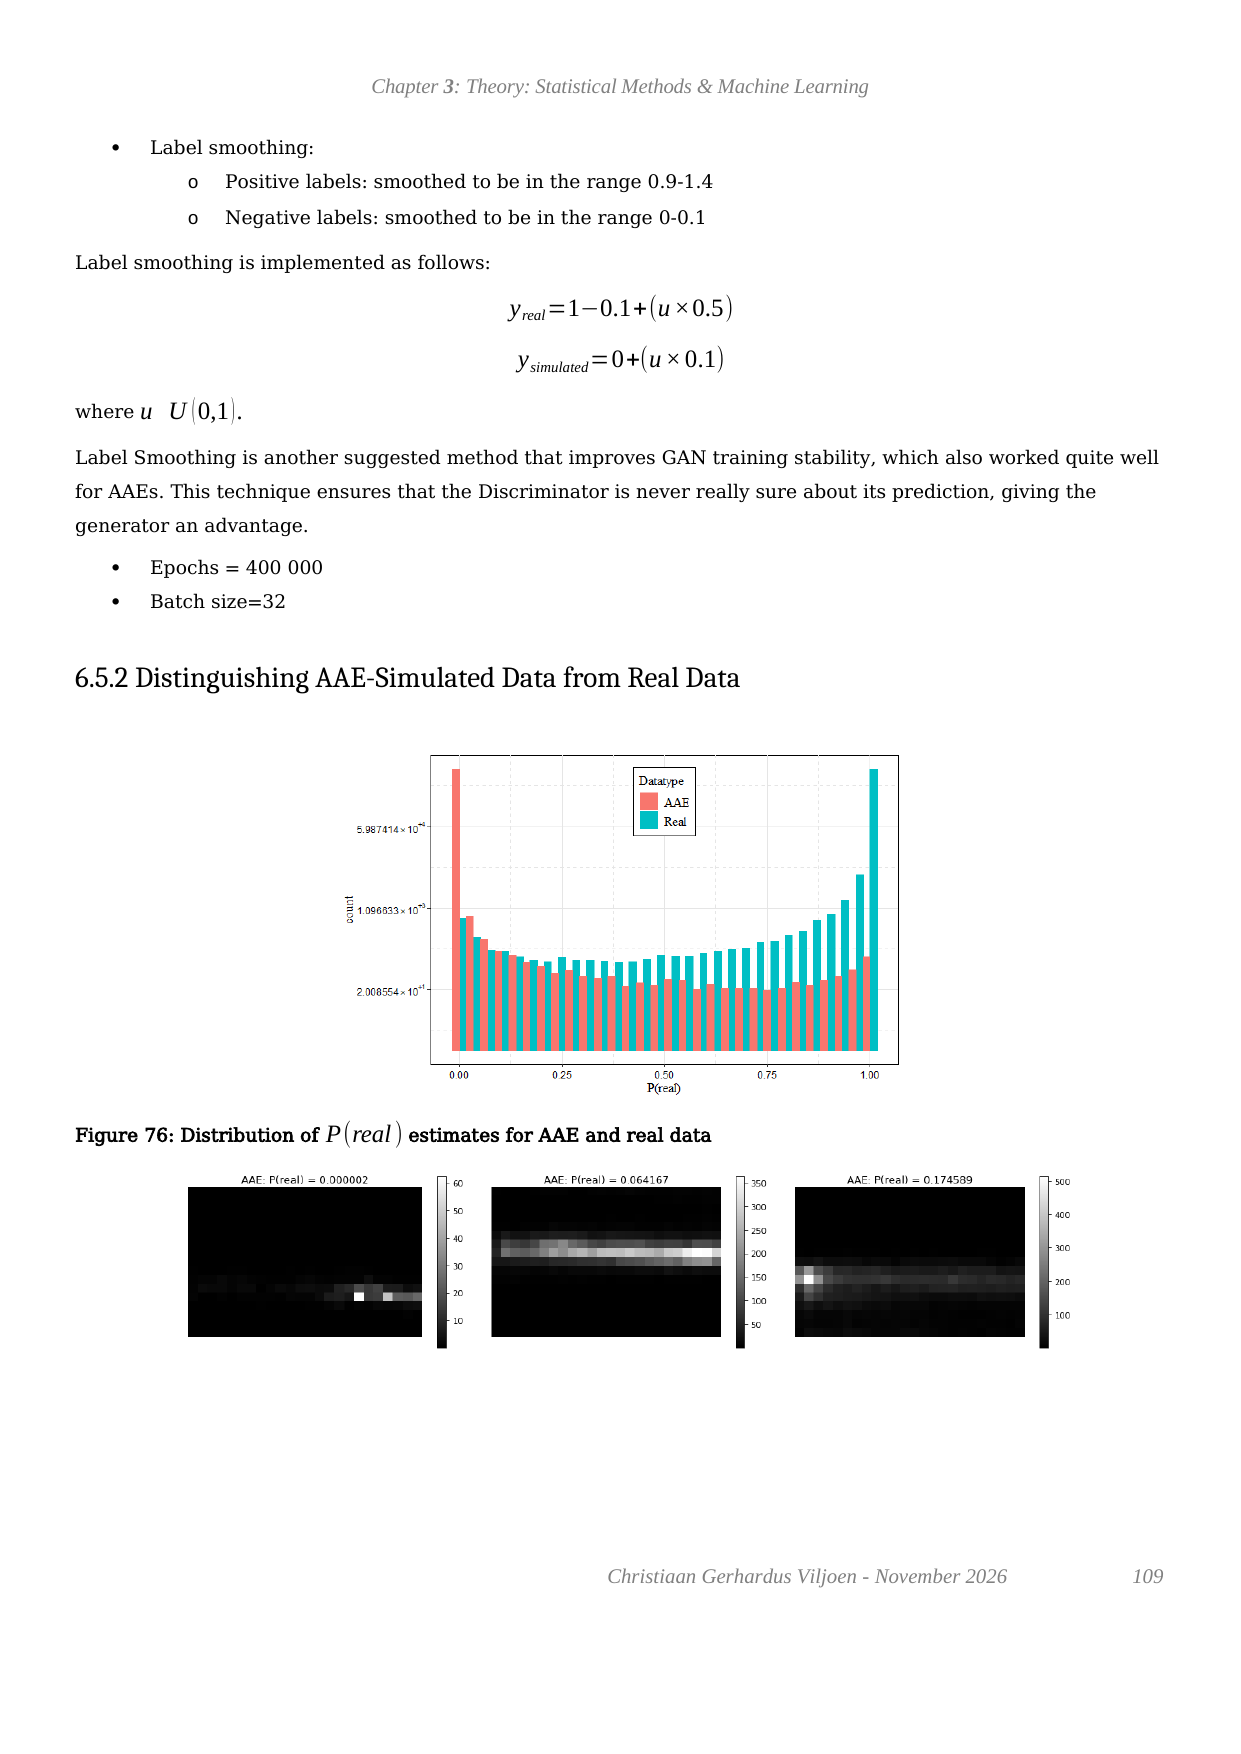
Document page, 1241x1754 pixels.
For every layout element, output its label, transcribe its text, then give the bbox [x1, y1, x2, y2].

list Batch size=32 [112, 589, 1165, 612]
text Figure 76: Distribution of estimates for AAE and real data [75, 1119, 1165, 1149]
text Label smoothing is implemented as follows: [75, 251, 1165, 273]
list Epochs = 400 000 [112, 556, 1165, 578]
list Positive labels: smoothed to be in the range 0.9-1.4 [187, 169, 1165, 194]
text where [75, 396, 1165, 426]
text Label Smoothing is another suggested method that improves GAN training stability, which also worked quite well for AAEs. This technique ensures that the Discriminator is never really sure about its prediction, giving the generator an advantage. [75, 446, 1165, 536]
picture [336, 749, 904, 1100]
subtitle Distinguishing AAE-Simulated Data from Real Data [75, 661, 1165, 695]
list Negative labels: smoothed to be in the range 0-0.1 [187, 206, 1165, 230]
list Label smoothing: [112, 135, 1165, 158]
picture [164, 1168, 1076, 1356]
